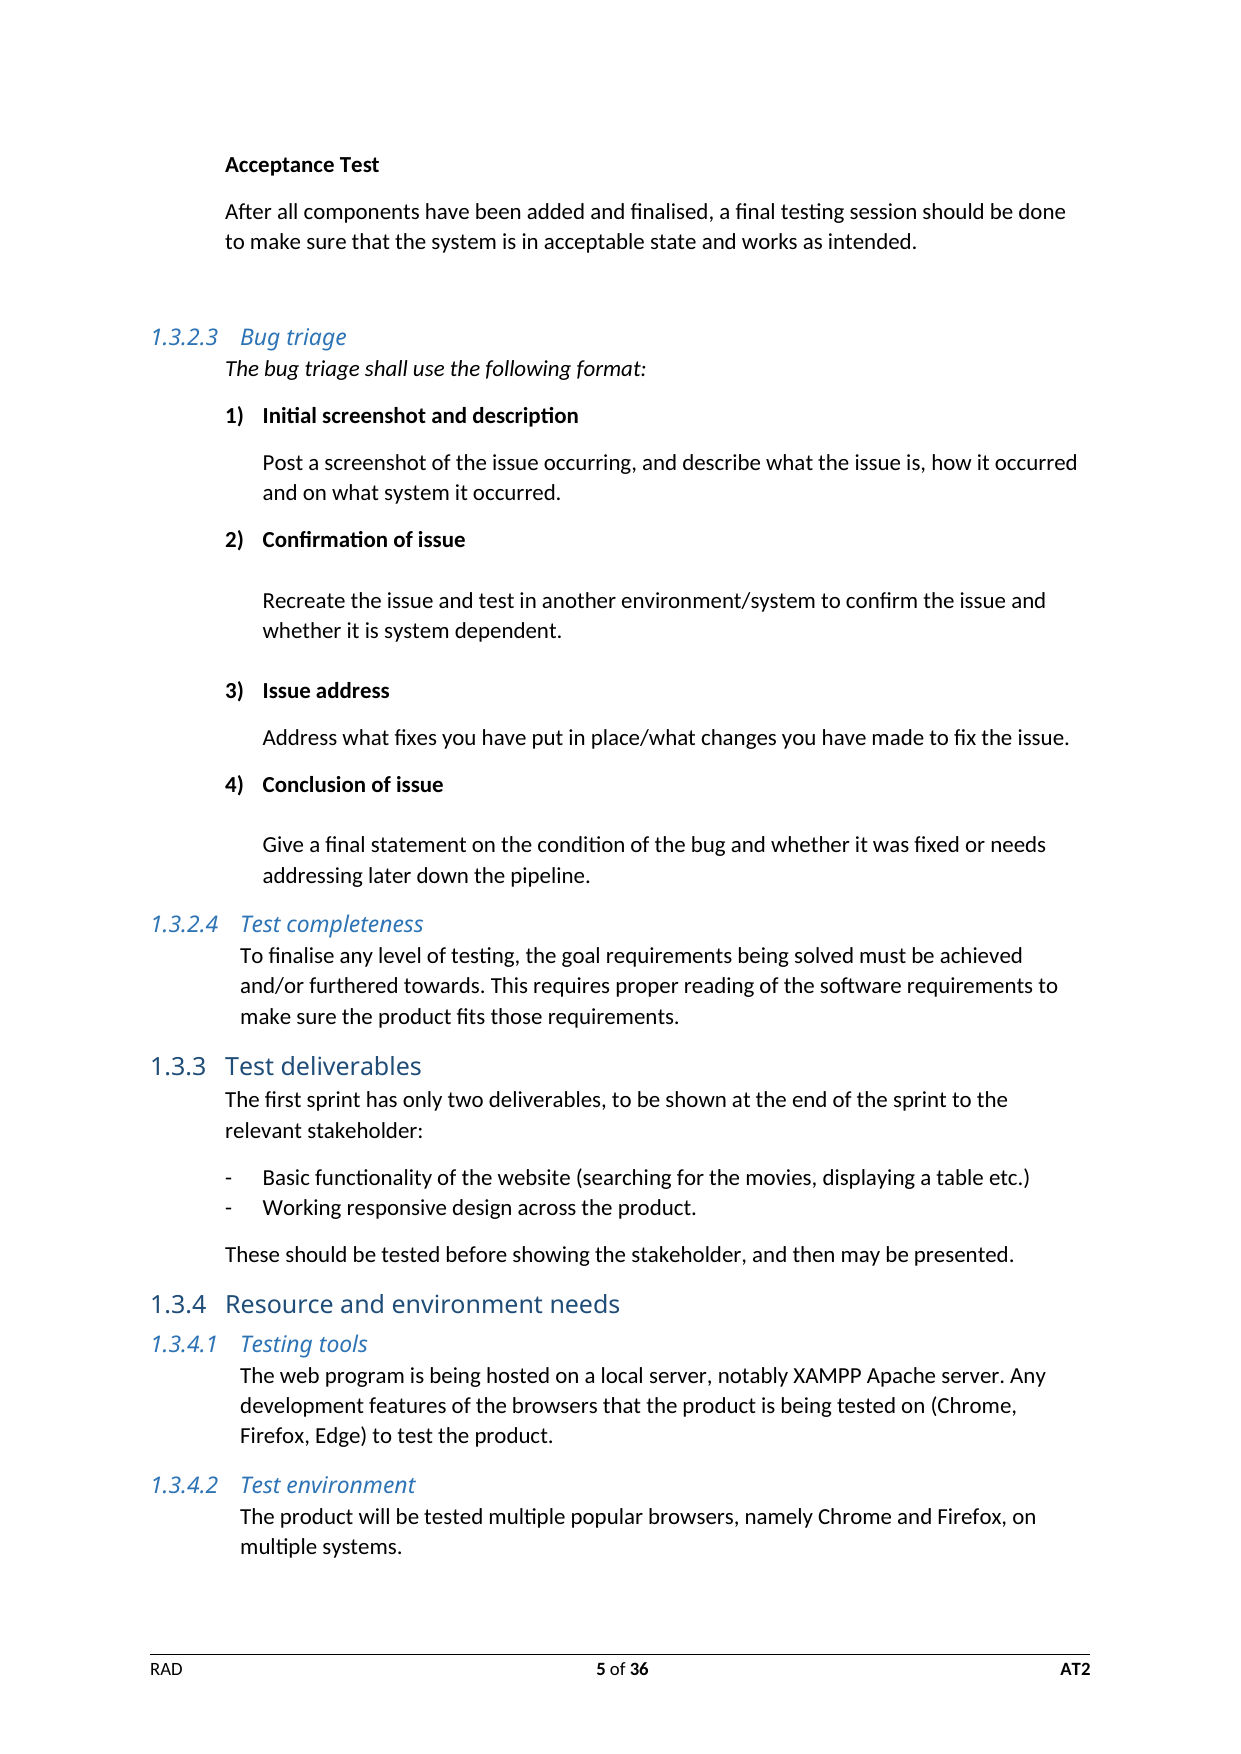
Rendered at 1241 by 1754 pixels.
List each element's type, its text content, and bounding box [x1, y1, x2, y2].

text Address what fixes you have put in place/what changes you have made to fix the issue. [262, 723, 1090, 751]
subtitle Test completeness [150, 908, 1090, 939]
list Recreate the issue and test in another environment/system to confirm the issue and whether it is system dependent. [262, 586, 1090, 644]
subtitle Testing tools [150, 1327, 1090, 1359]
list Give a final statement on the condition of the bug and whether it was fixed or needs addressing later down the pipeline. [262, 831, 1090, 889]
text To finalise any level of testing, the goal requirements being solved must be achieved and/or furthered towards. This requires proper reading of the software requirements to make sure the product fits those requirements. [240, 941, 1090, 1030]
text Acceptance Test [225, 150, 1090, 178]
text The web program is being hosted on a local server, notably XAMPP Apache server. Any development features of the browsers that the product is being tested on (Chrome, Firefox, Edge) to test the product. [240, 1361, 1090, 1450]
subtitle Test deliverables [150, 1049, 1090, 1083]
list Working responsive design across the product. [225, 1193, 1090, 1221]
subtitle Bug triage [150, 321, 1090, 352]
text After all components have been added and finalised, a final testing session should be done to make sure that the system is in acceptable state and works as intended. [225, 197, 1090, 255]
subtitle Test environment [150, 1468, 1090, 1500]
subtitle Resource and environment needs [150, 1287, 1090, 1321]
list Confirmation of issue [225, 525, 1090, 553]
text The product will be tested multiple popular browsers, namely Chrome and Firefox, on multiple systems. [240, 1502, 1090, 1561]
list Conclusion of issue [225, 770, 1090, 798]
list Issue address [225, 676, 1090, 704]
list Basic functionality of the website (searching for the movies, displaying a table etc.) [225, 1163, 1090, 1191]
text Post a screenshot of the issue occurring, and describe what the issue is, how it occurred and on what system it occurred. [262, 448, 1090, 507]
list Initial screenshot and description [225, 401, 1090, 429]
text These should be tested before showing the stakeholder, and then may be presented. [225, 1240, 1090, 1268]
text The bug triage shall use the following format: [225, 354, 1090, 383]
text The first sprint has only two deliverables, to be shown at the end of the sprint to the relevant stakeholder: [225, 1086, 1090, 1144]
